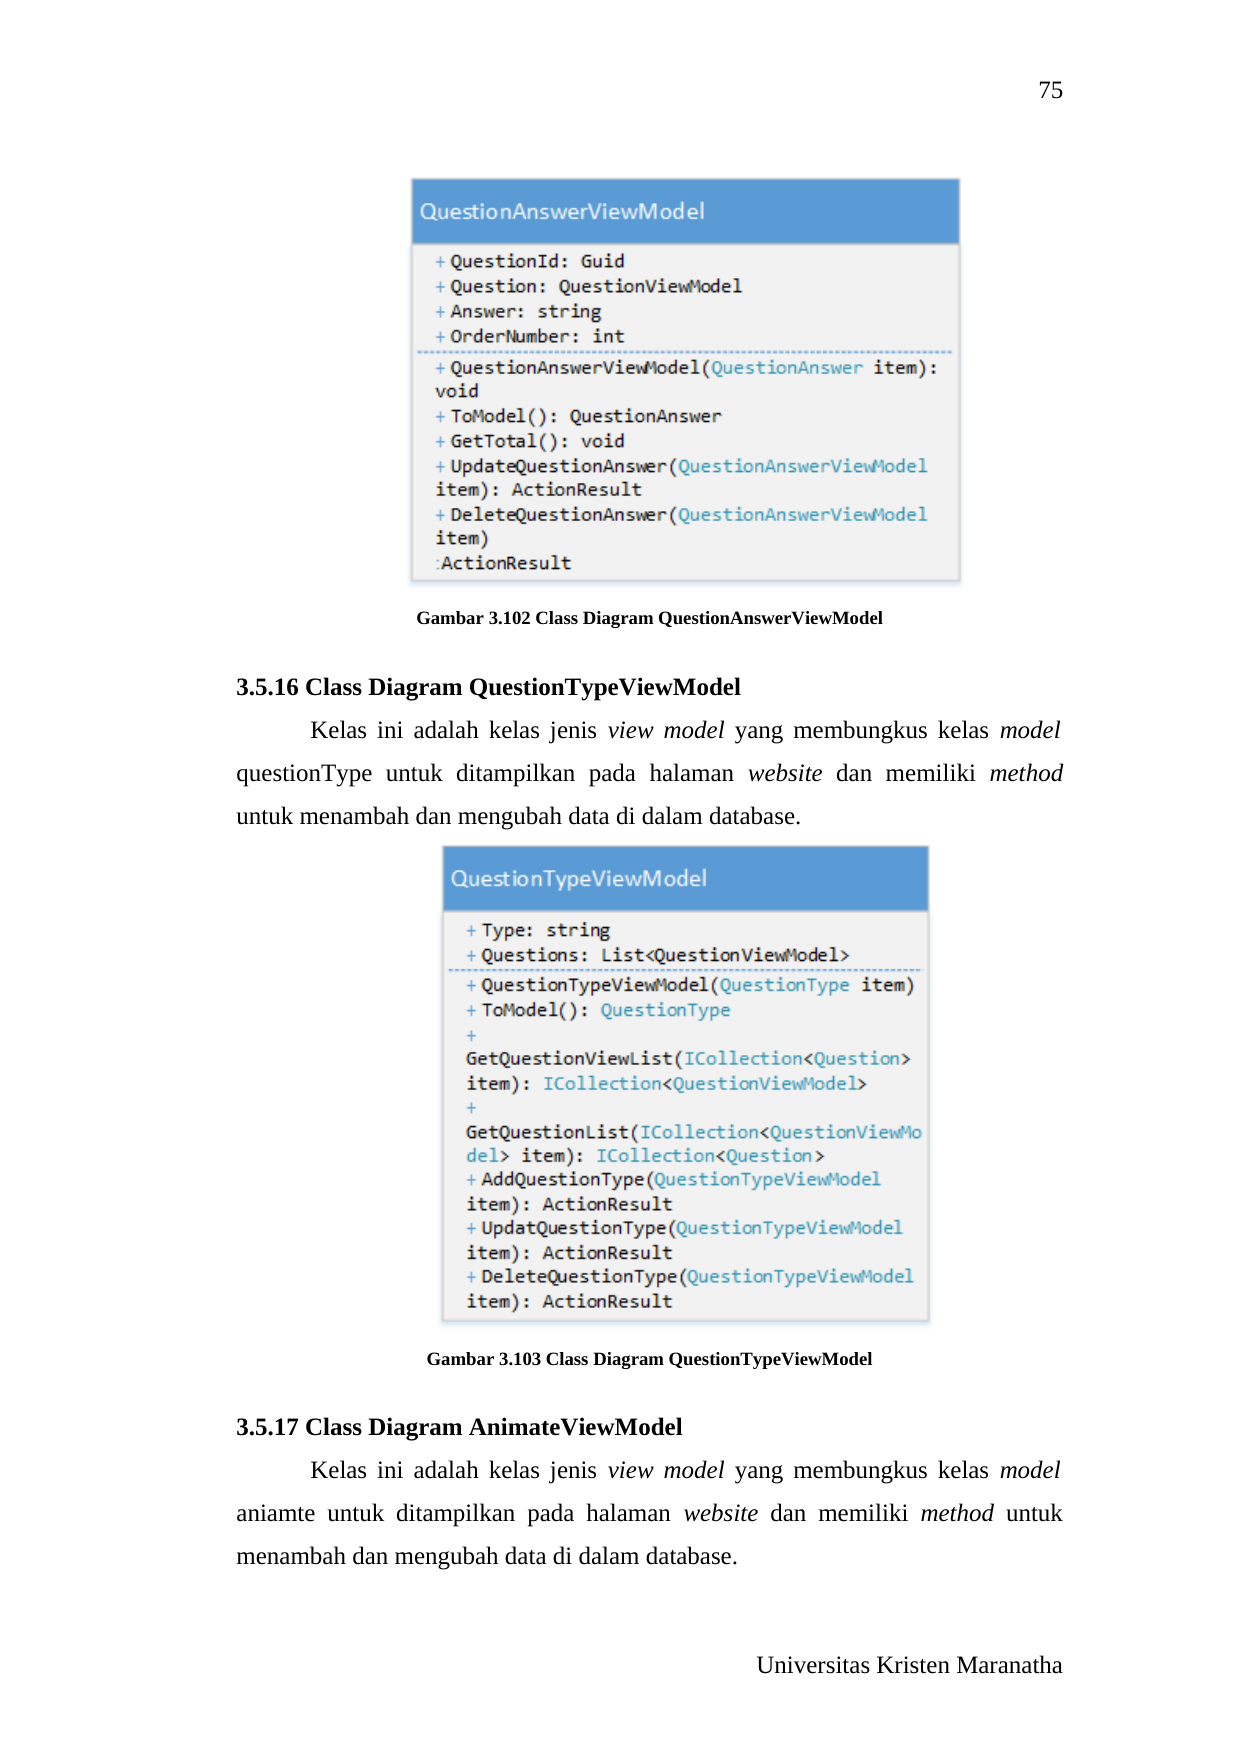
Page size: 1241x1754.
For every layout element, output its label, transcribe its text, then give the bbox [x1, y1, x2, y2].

text Kelas ini adalah kelas jenis view model yang membungkus kelas model questionType untuk ditampilkan pada halaman website dan memiliki method untuk menambah dan mengubah data di dalam database. [236, 715, 1063, 830]
text Kelas ini adalah kelas jenis view model yang membungkus kelas model aniamte untuk ditampilkan pada halaman website dan memiliki method untuk menambah dan mengubah data di dalam database. [236, 1455, 1063, 1570]
picture [404, 177, 969, 593]
subtitle Class Diagram AnimateViewModel [236, 1412, 1063, 1441]
subtitle Class Diagram QuestionTypeViewModel [236, 672, 1063, 701]
picture [435, 844, 938, 1333]
